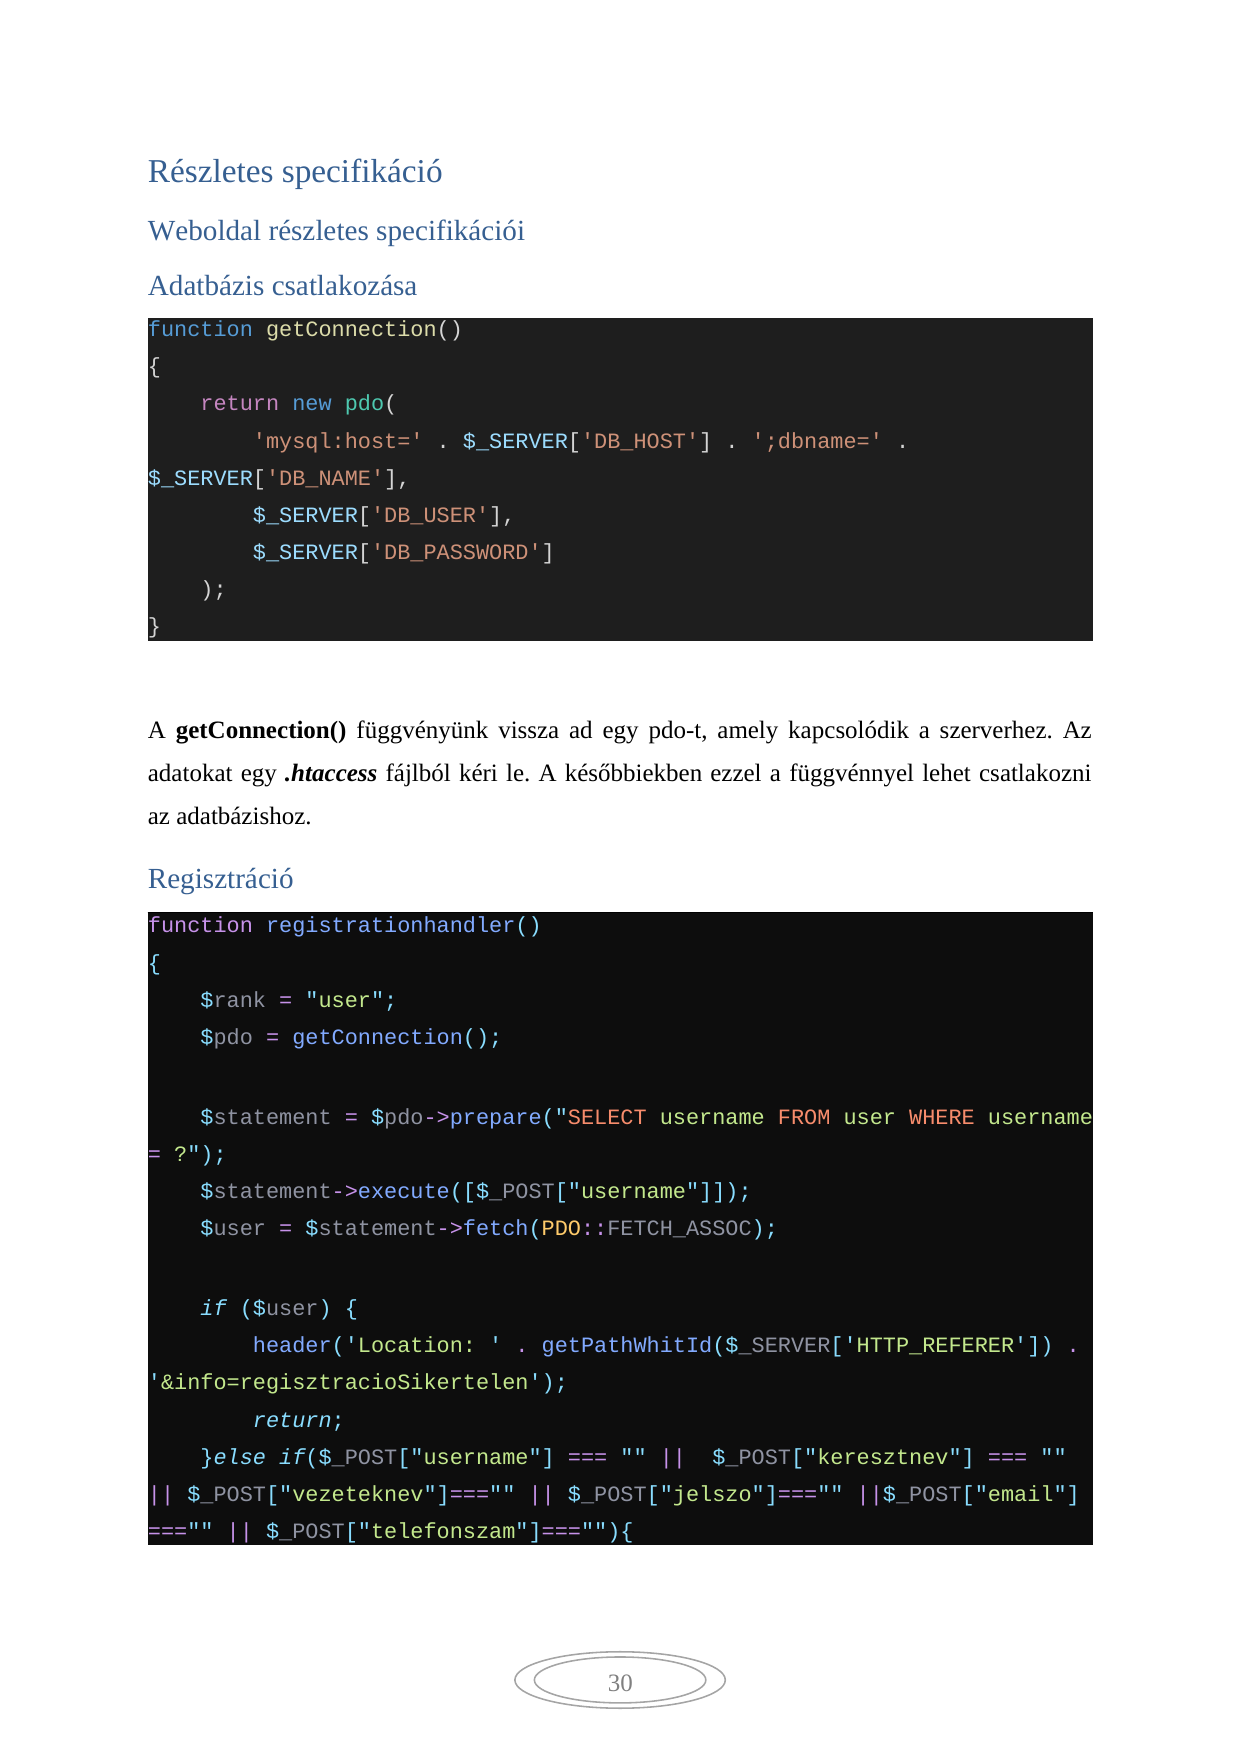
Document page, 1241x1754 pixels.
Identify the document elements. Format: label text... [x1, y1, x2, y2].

text { [148, 952, 1093, 977]
text $statement->execute([$_POST["username"]]); [148, 1180, 1093, 1205]
subtitle Részletes specifikáció [148, 152, 1093, 190]
subtitle Regisztráció [148, 861, 1093, 895]
text } [148, 616, 1093, 641]
text header('Location: ' . getPathWhitId($_SERVER['HTTP_REFERER']) . '&info=regisztracioSikertelen'); [148, 1334, 1093, 1396]
text }else if($_POST["username"] === "" || $_POST["keresztnev"] === "" || $_POST["vezeteknev"]==="" || $_POST["jelszo"]==="" ||$_POST["email"] ==="" || $_POST["telefonszam"]===""){ [148, 1446, 1093, 1545]
text 'mysql:host=' . $_SERVER['DB_HOST'] . ';dbname=' . $_SERVER['DB_NAME'], [148, 430, 1093, 492]
text { [148, 355, 1093, 380]
text A getConnection() függvényünk vissza ad egy pdo-t, amely kapcsolódik a szerverhez. Az adatokat egy .htaccess fájlból kéri le. A későbbiekben ezzel a függvénnyel lehet csatlakozni az adatbázishoz. [148, 715, 1093, 830]
text function getConnection() [148, 318, 1093, 343]
text function registrationhandler() [148, 913, 1093, 939]
text $user = $statement->fetch(PDO::FETCH_ASSOC); [148, 1217, 1093, 1242]
subtitle Adatbázis csatlakozása [148, 268, 1093, 301]
subtitle Weboldal részletes specifikációi [148, 213, 1093, 247]
text $rank = "user"; [148, 989, 1093, 1014]
text return; [148, 1409, 1093, 1433]
text return new pdo( [148, 393, 1093, 417]
text $_SERVER['DB_PASSWORD'] [148, 541, 1093, 566]
text $_SERVER['DB_USER'], [148, 504, 1093, 529]
text ); [148, 578, 1093, 603]
text $statement = $pdo->prepare("SELECT username FROM user WHERE username = ?"); [148, 1106, 1093, 1168]
text if ($user) { [148, 1297, 1093, 1322]
text $pdo = getConnection(); [148, 1026, 1093, 1051]
